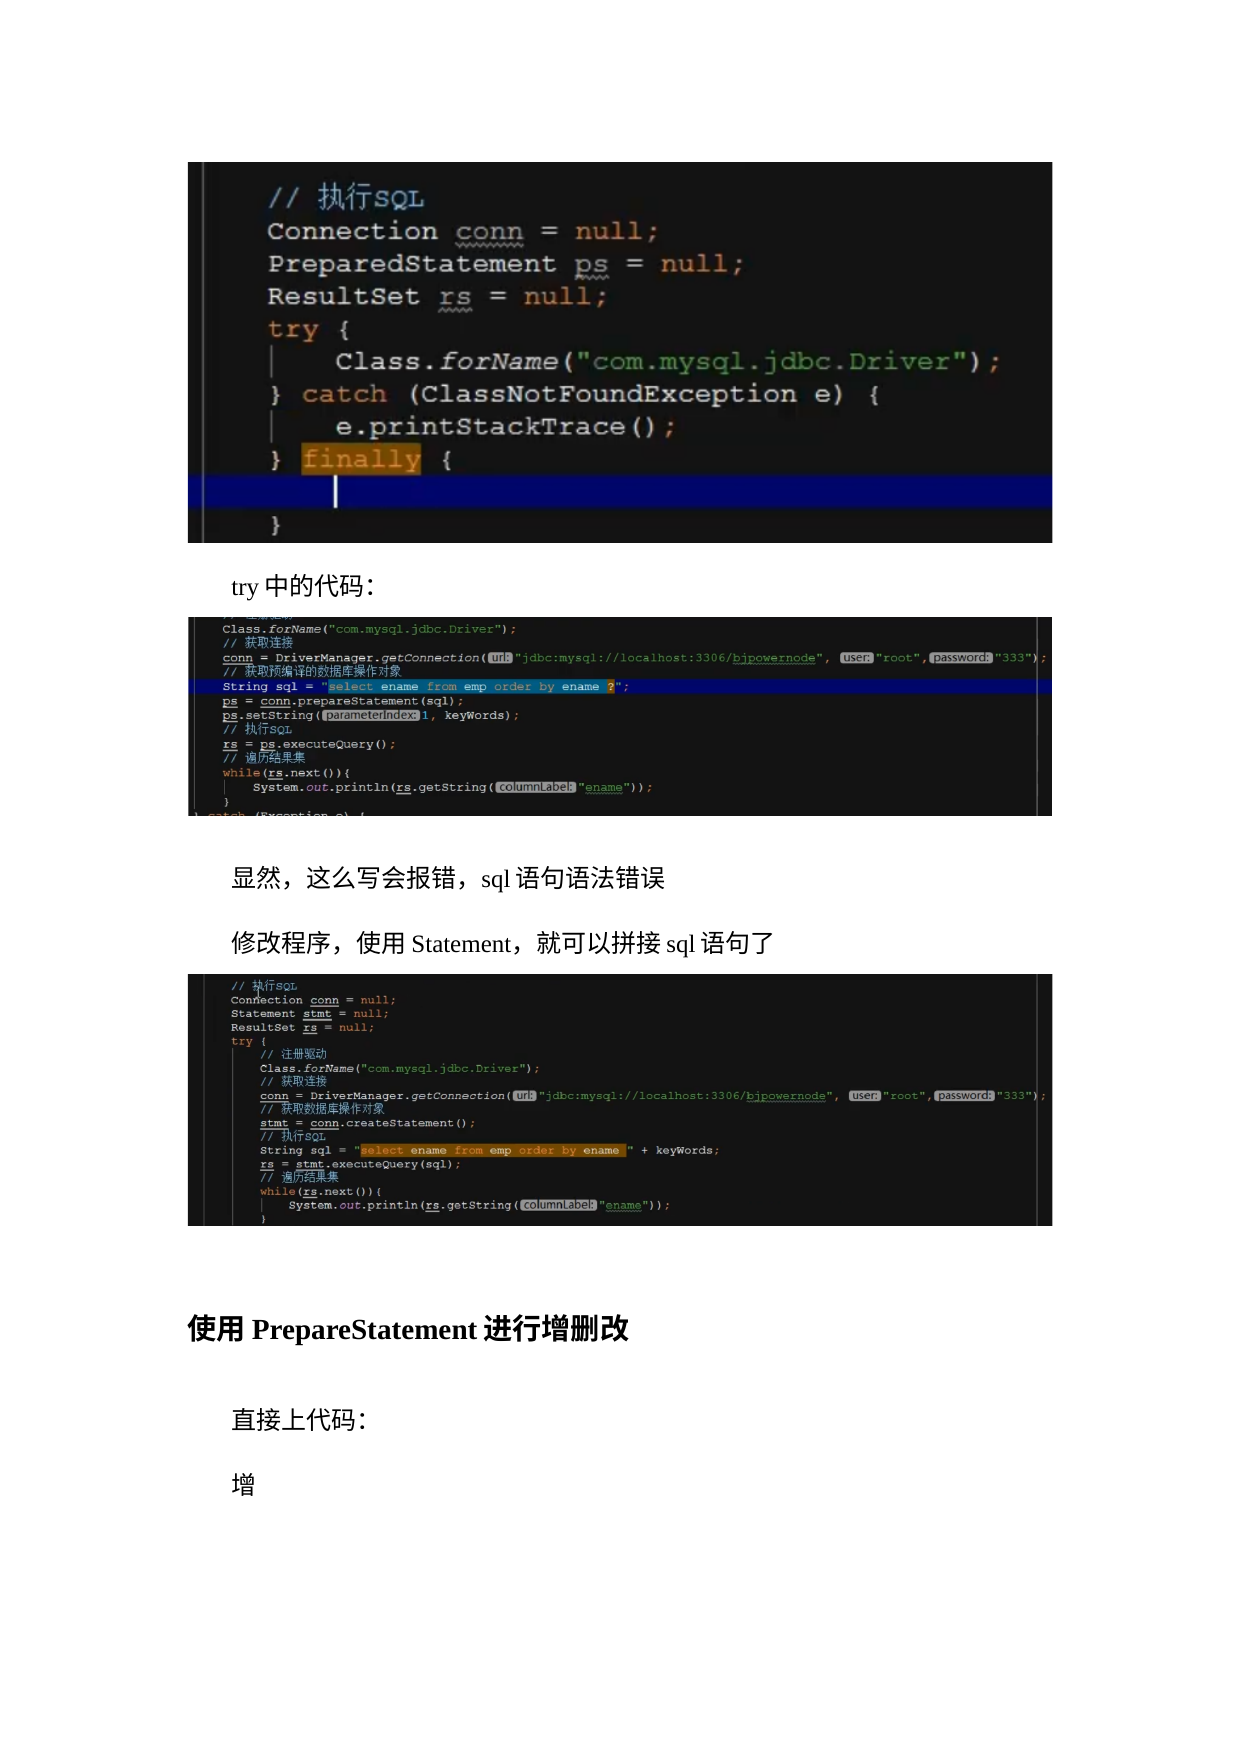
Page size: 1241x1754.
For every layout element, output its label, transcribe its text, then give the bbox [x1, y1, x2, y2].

picture [188, 617, 1052, 816]
text 修改程序，使用Statement，就可以拼接sql语句了 [187, 909, 1053, 974]
text try中的代码： [187, 552, 1053, 617]
text 显然，这么写会报错，sql语句语法错误 [187, 844, 1053, 909]
picture [187, 974, 1053, 1226]
picture [187, 162, 1053, 543]
subtitle 使用PrepareStatement进行增删改 [187, 1294, 1053, 1359]
text 增 [187, 1451, 1053, 1516]
text 直接上代码： [187, 1386, 1053, 1451]
